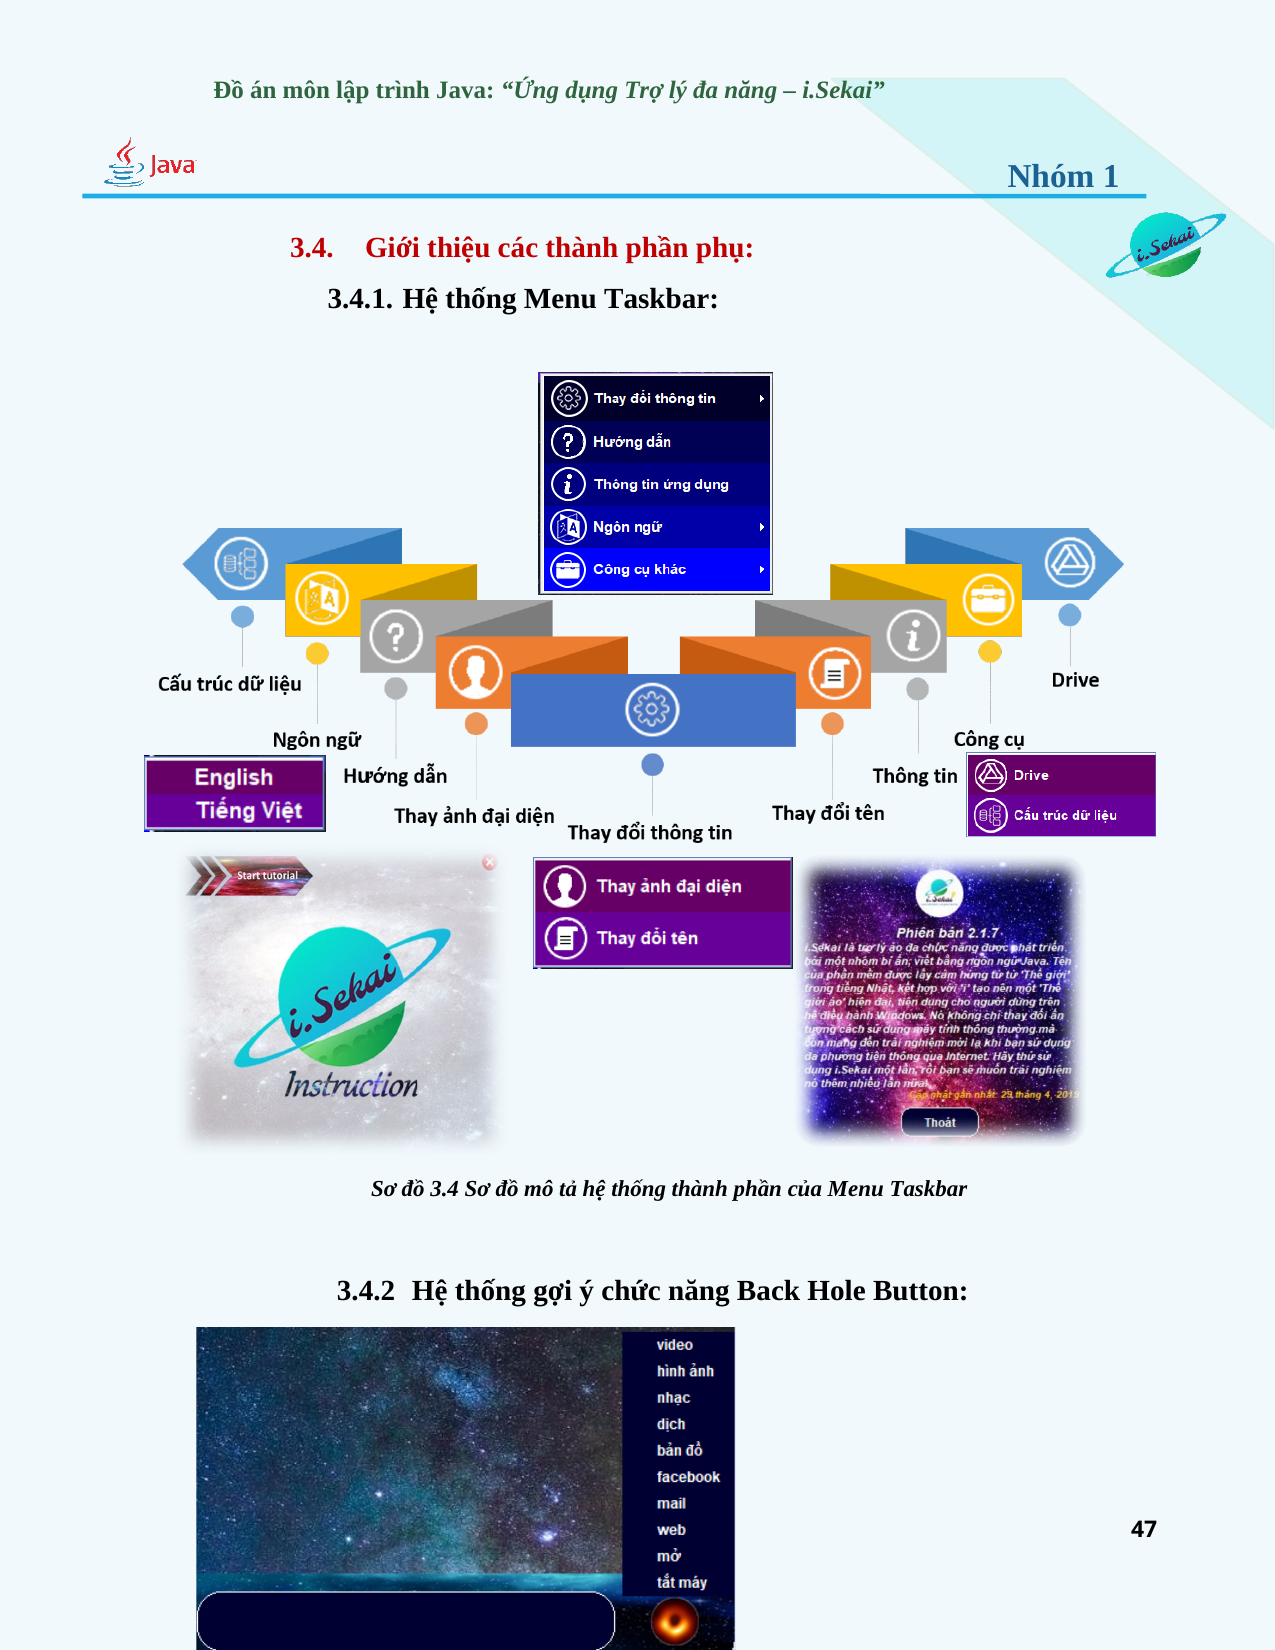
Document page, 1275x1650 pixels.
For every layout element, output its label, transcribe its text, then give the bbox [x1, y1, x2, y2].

list Hệ thống gợi ý chức năng Back Hole Button: [337, 1273, 1157, 1307]
picture [1101, 188, 1229, 304]
picture [144, 372, 1156, 969]
picture [196, 1327, 736, 1650]
picture [821, 881, 1060, 1121]
list Giới thiệu các thành phần phụ: [290, 230, 1157, 264]
list Hệ thống Menu Taskbar: [327, 281, 1157, 314]
picture [203, 873, 480, 1128]
picture [100, 135, 200, 187]
